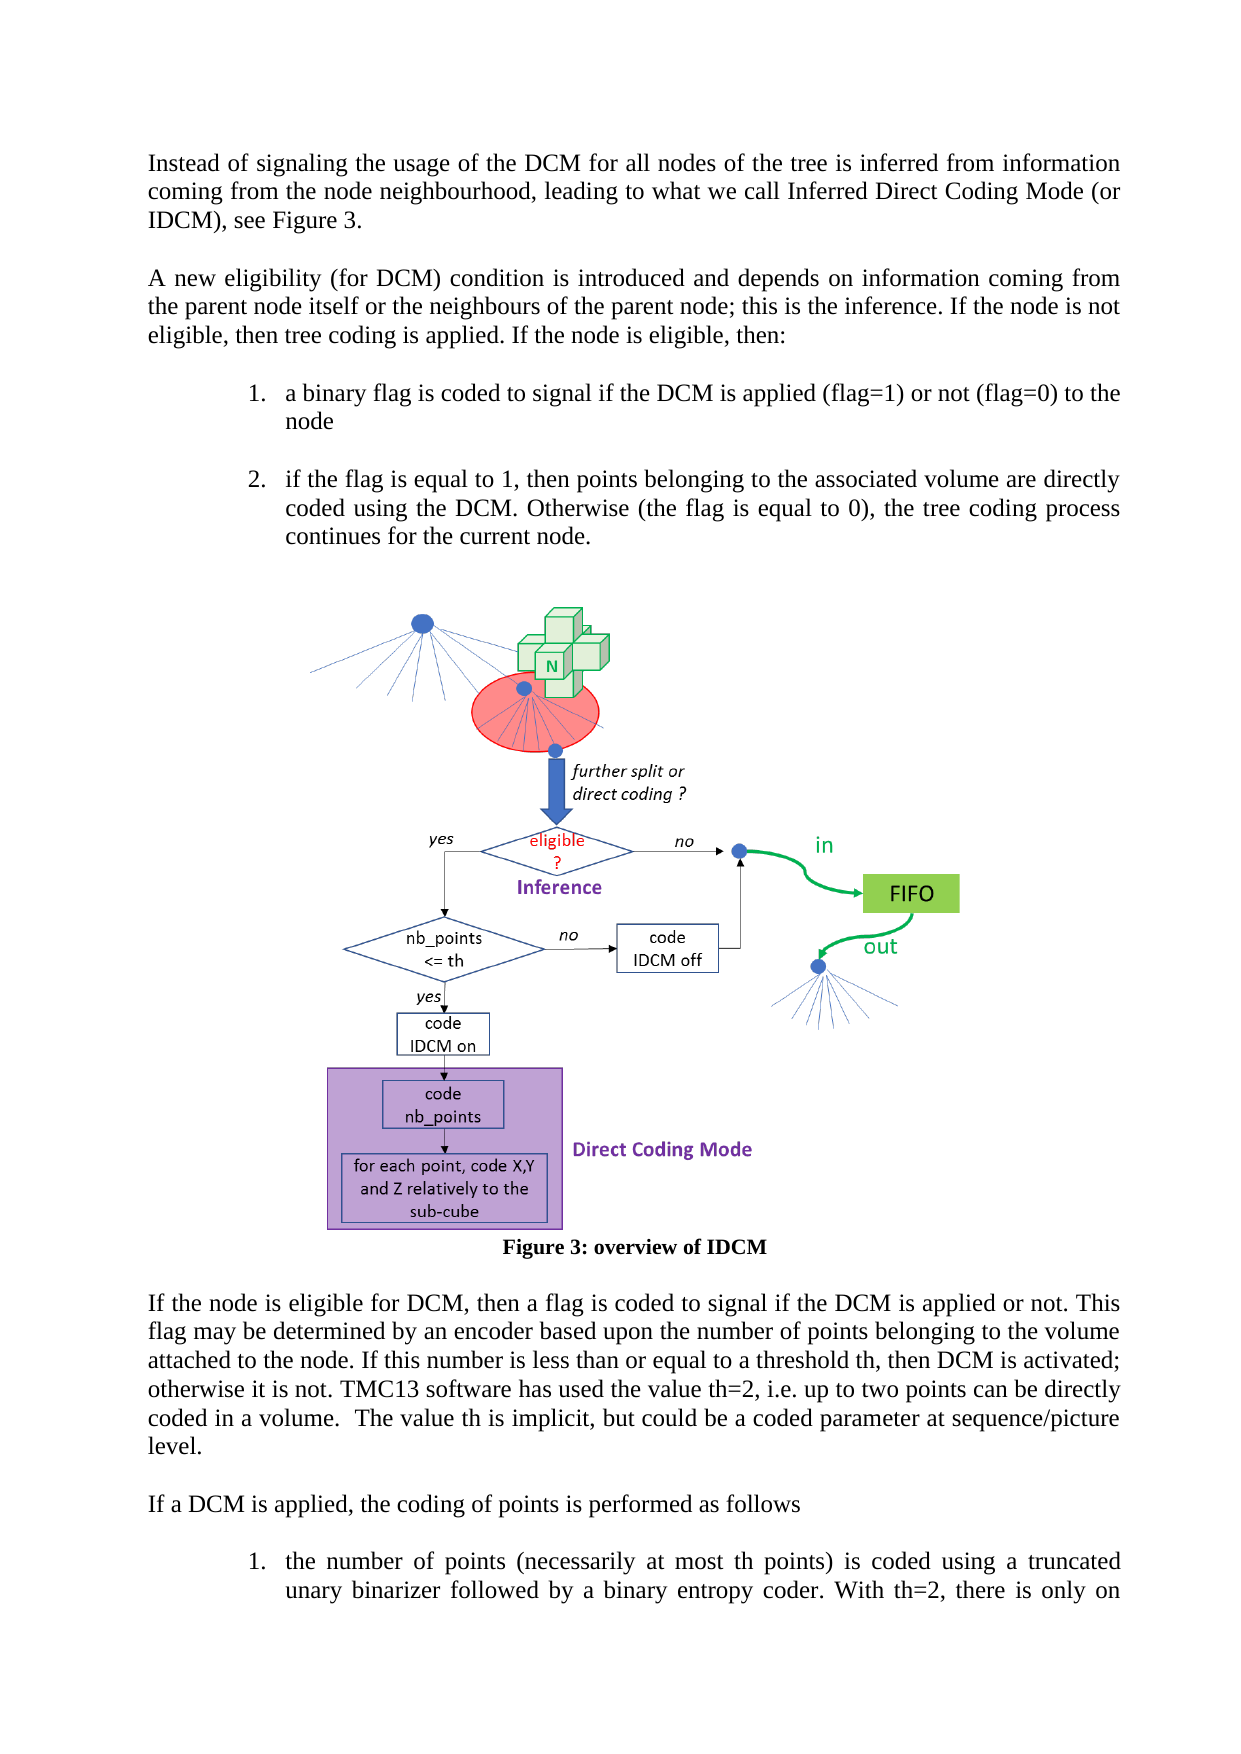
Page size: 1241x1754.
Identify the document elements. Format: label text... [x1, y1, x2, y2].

text A new eligibility (for DCM) condition is introduced and depends on information coming from the parent node itself or the neighbours of the parent node; this is the inference. If the node is not eligible, then tree coding is applied. If the node is eligible, then: [148, 263, 1122, 349]
list a binary flag is coded to signal if the DCM is applied (flag=1) or not (flag=0) to the node [248, 378, 1122, 435]
list if the flag is equal to 1, then points belonging to the associated volume are directly coded using the DCM. Otherwise (the flag is equal to 0), the tree coding process continues for the current node. [248, 464, 1122, 550]
text If a DCM is applied, the coding of points is performed as follows [148, 1489, 1122, 1518]
picture [310, 607, 960, 1234]
text Figure 3: overview of IDCM [148, 1234, 1122, 1259]
text Instead of signaling the usage of the DCM for all nodes of the tree is inferred from information coming from the node neighbourhood, leading to what we call Inferred Direct Coding Mode (or IDCM), see Figure 3. [148, 148, 1122, 234]
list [248, 1546, 1122, 1604]
text If the node is eligible for DCM, then a flag is coded to signal if the DCM is applied or not. This flag may be determined by an encoder based upon the number of points belonging to the volume attached to the node. If this number is less than or equal to a threshold th, then DCM is activated; otherwise it is not. TMC13 software has used the value th=2, i.e. up to two points can be directly coded in a volume. The value th is implicit, but could be a coded parameter at sequence/picture level. [148, 1288, 1122, 1460]
